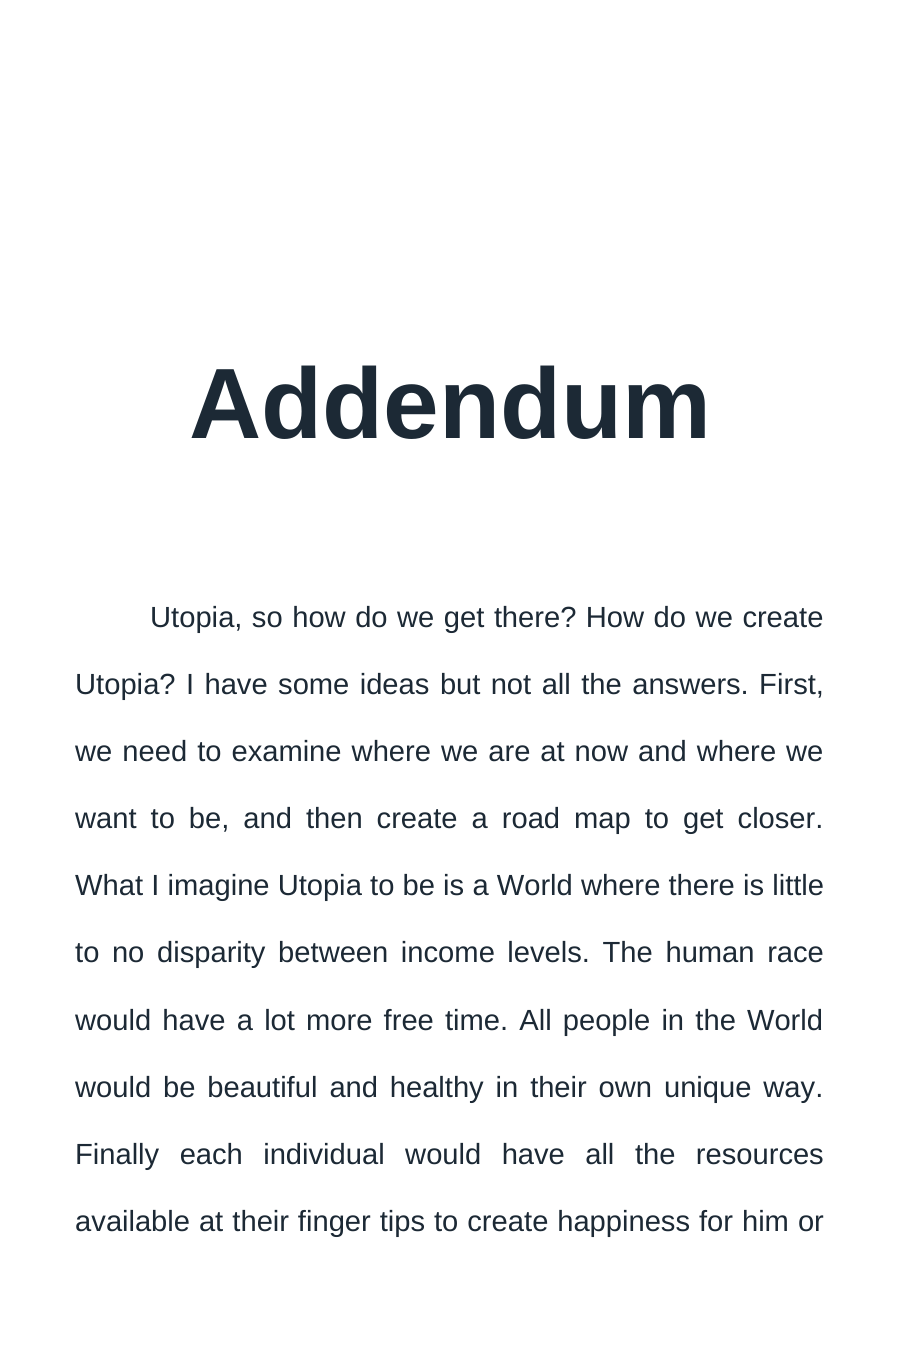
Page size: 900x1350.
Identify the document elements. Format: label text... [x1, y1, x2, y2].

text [75, 600, 825, 1237]
text Addendum [75, 345, 825, 460]
